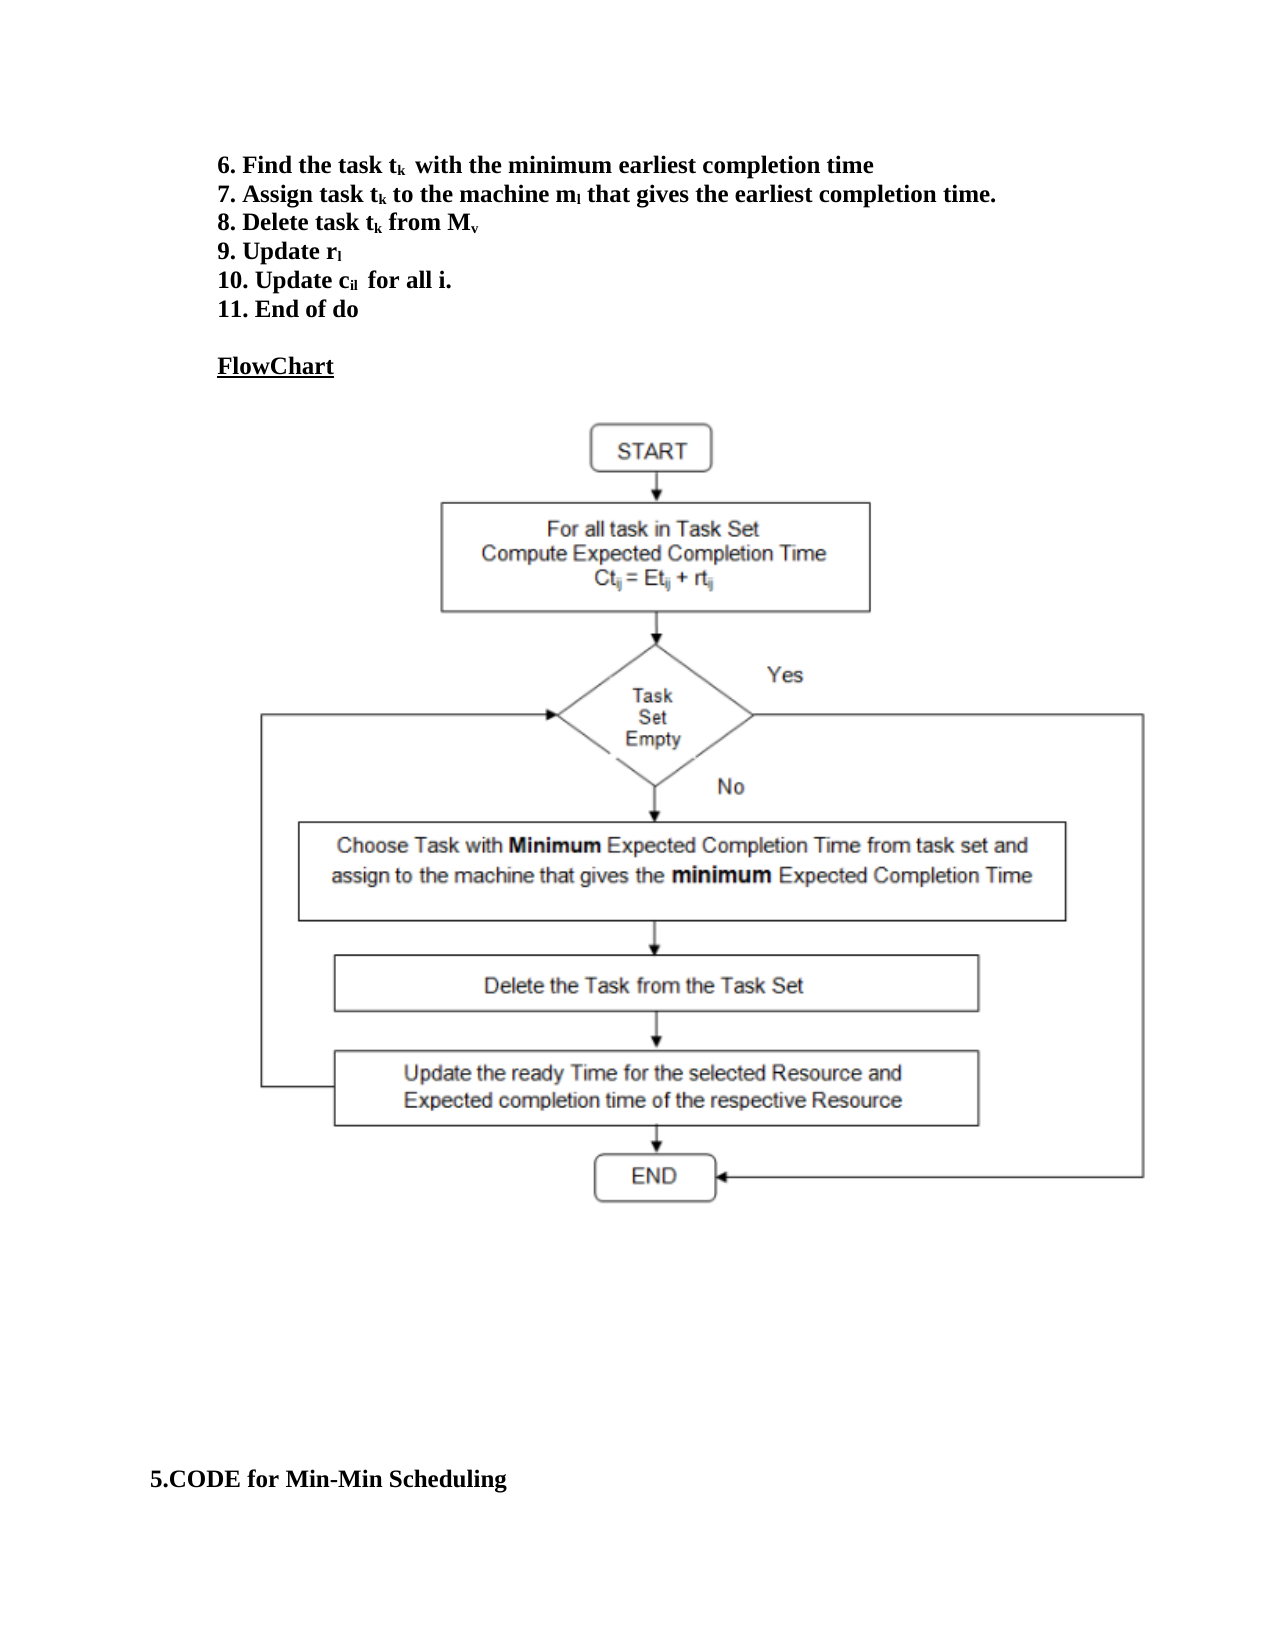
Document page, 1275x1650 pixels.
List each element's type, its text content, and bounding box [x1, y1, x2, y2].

text 8. Delete task tk from Mv [217, 207, 1125, 236]
text 5.CODE for Min-Min Scheduling [150, 1464, 1125, 1493]
text FlowChart [217, 351, 1125, 380]
text 10. Update cil for all i. [217, 265, 1125, 294]
text 6. Find the task tk with the minimum earliest completion time [217, 150, 1125, 179]
picture [217, 408, 1184, 1230]
text 9. Update rl [217, 236, 1125, 265]
text 7. Assign task tk to the machine ml that gives the earliest completion time. [217, 179, 1125, 207]
text 11. End of do [217, 294, 1125, 322]
